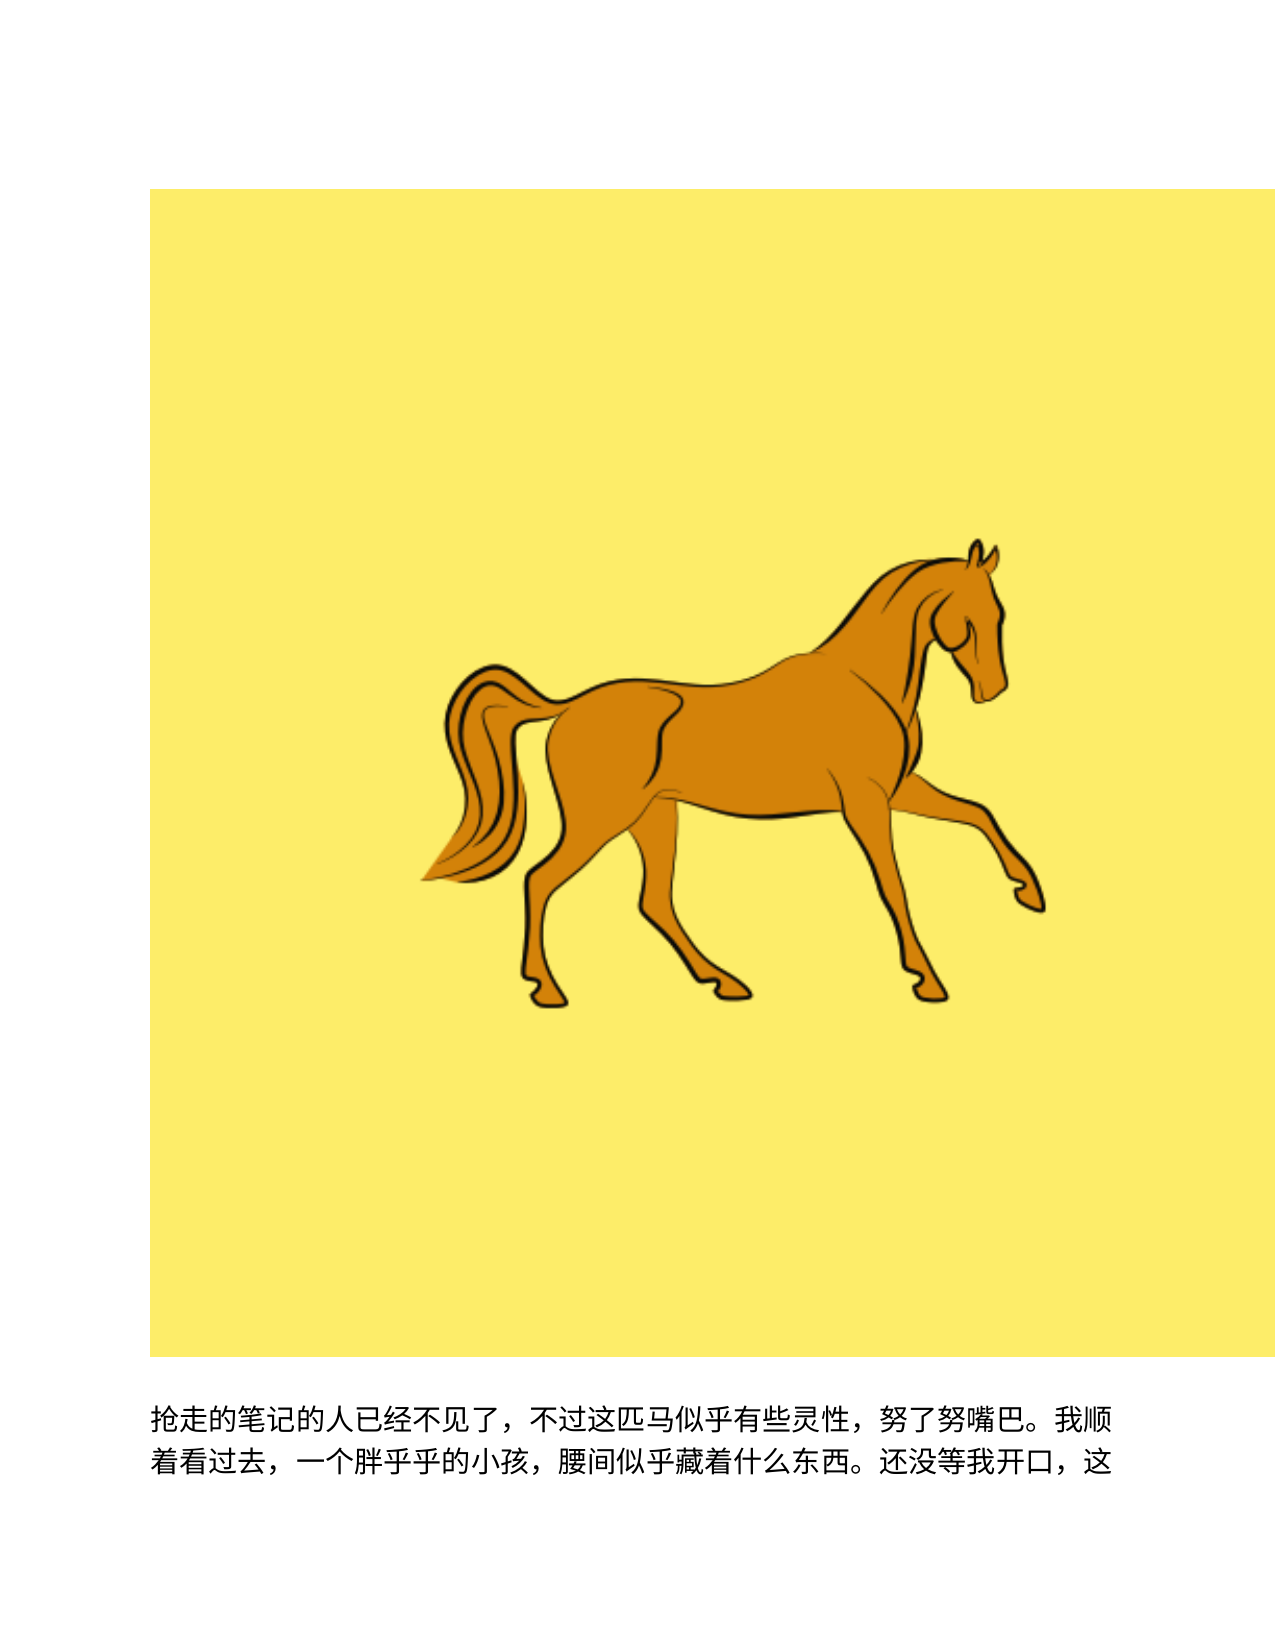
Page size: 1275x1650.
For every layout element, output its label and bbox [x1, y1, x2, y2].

text [150, 1396, 1125, 1481]
picture [150, 189, 1275, 1357]
